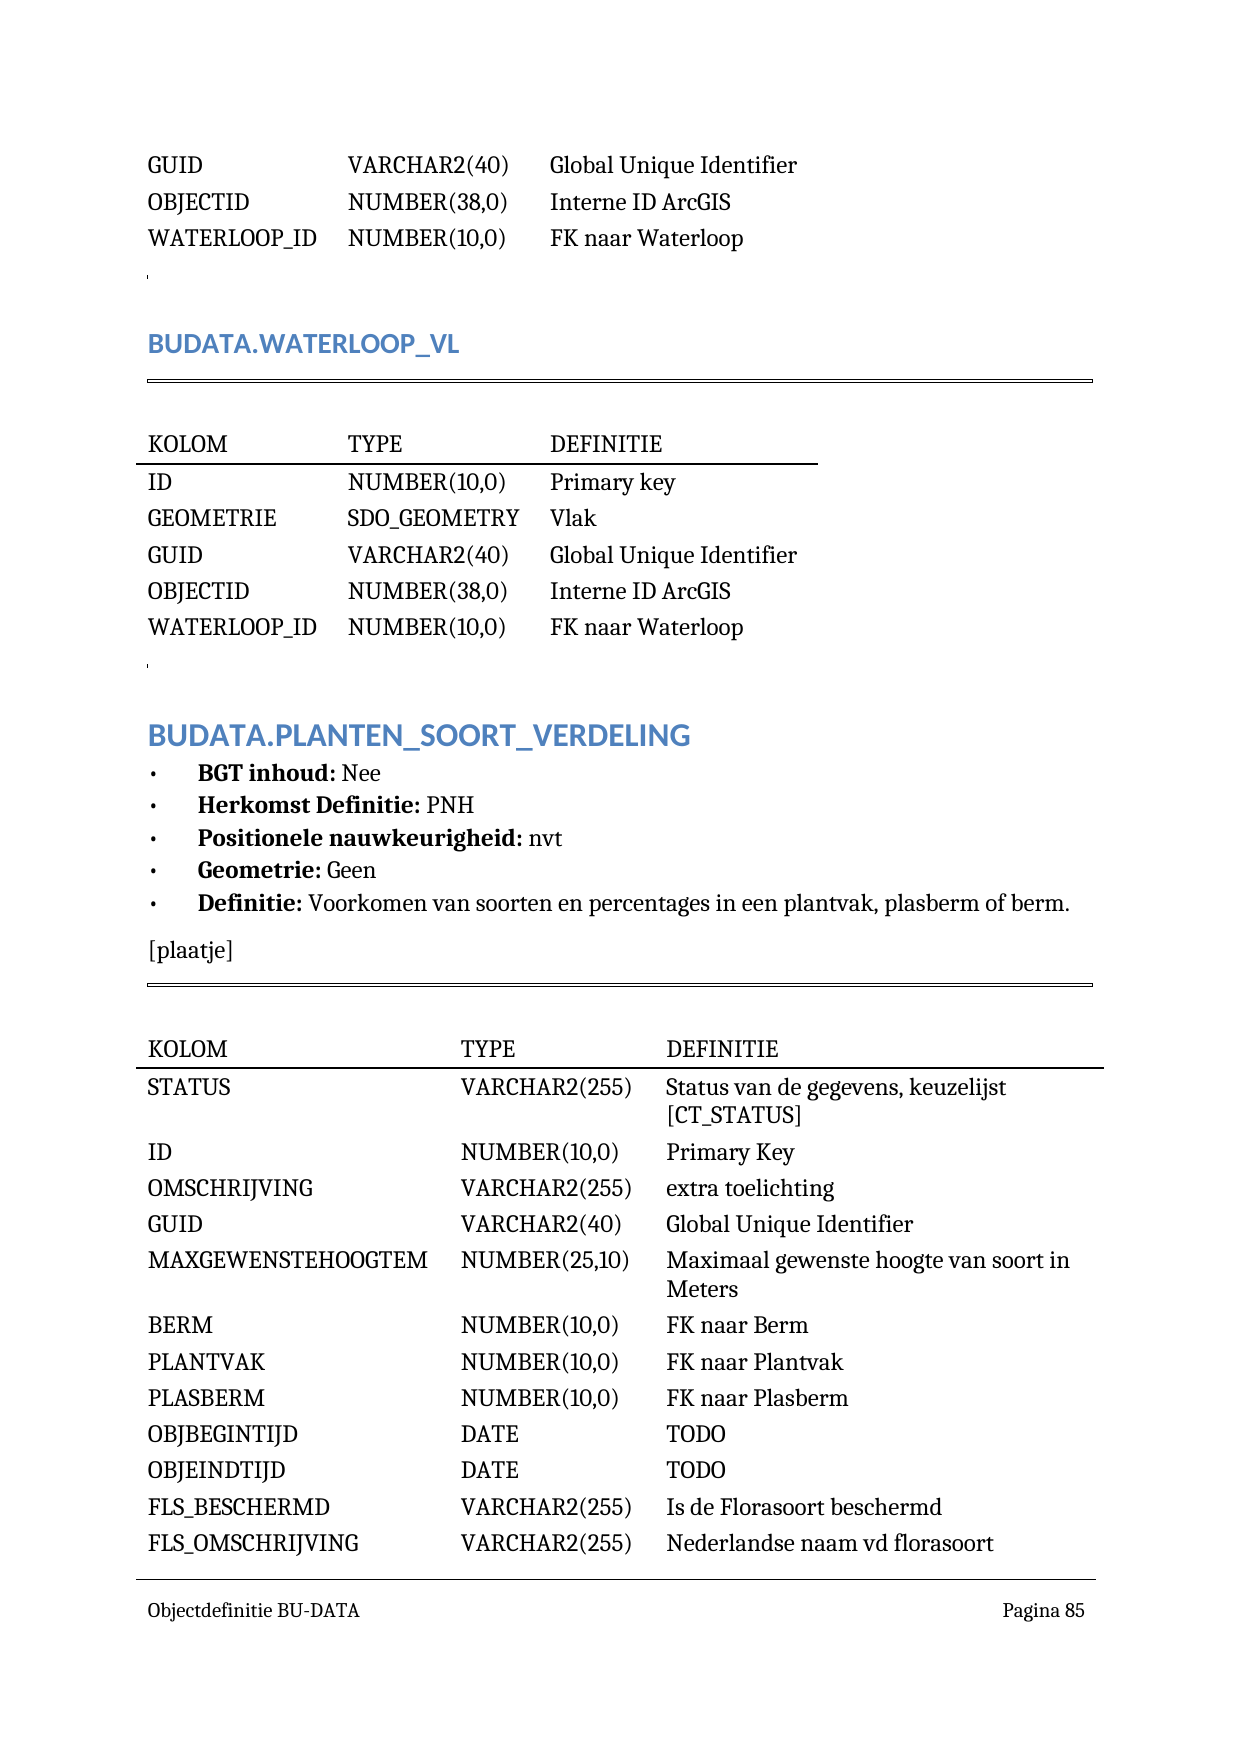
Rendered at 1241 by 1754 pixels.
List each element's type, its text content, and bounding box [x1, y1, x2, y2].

list Geometrie: Geen [148, 856, 1093, 885]
list Herkomst Definitie: PNH [148, 791, 1093, 820]
text [plaatje] [148, 936, 1093, 965]
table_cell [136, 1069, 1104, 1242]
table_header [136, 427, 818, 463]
list BGT inhoud: Nee [148, 758, 1093, 787]
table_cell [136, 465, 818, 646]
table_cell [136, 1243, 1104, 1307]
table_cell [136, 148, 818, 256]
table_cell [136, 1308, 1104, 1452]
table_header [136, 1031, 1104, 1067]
subtitle BUDATA.PLANTEN_SOORT_VERDELING [148, 714, 1093, 755]
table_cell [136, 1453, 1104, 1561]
list Definitie: Voorkomen van soorten en percentages in een plantvak, plasberm of berm. [148, 888, 1093, 917]
list Positionele nauwkeurigheid: nvt [148, 823, 1093, 852]
subtitle BUDATA.WATERLOOP_VL [148, 325, 1093, 360]
